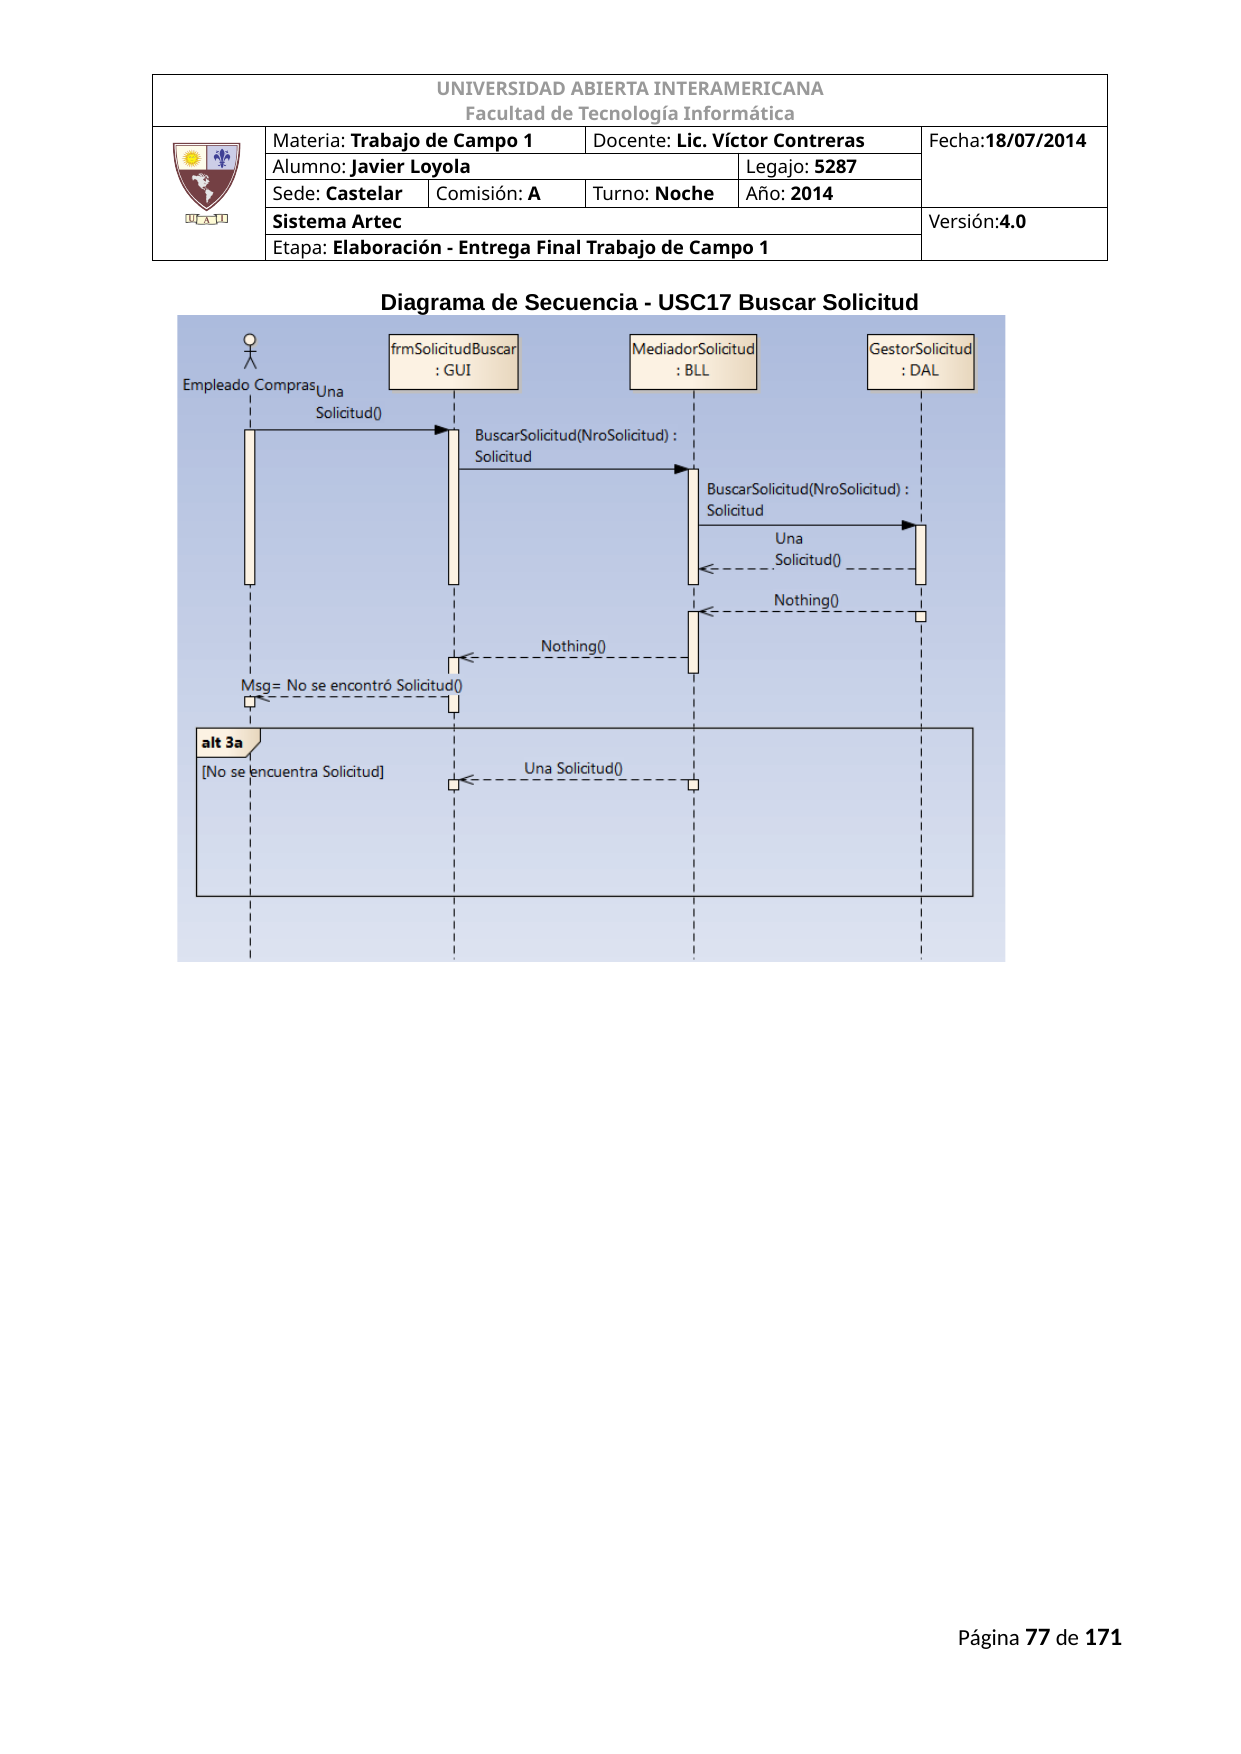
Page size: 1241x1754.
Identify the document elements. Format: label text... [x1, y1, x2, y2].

picture [177, 315, 1006, 962]
text Diagrama de Secuencia - USC17 Buscar Solicitud [177, 289, 1122, 316]
picture [157, 136, 257, 228]
